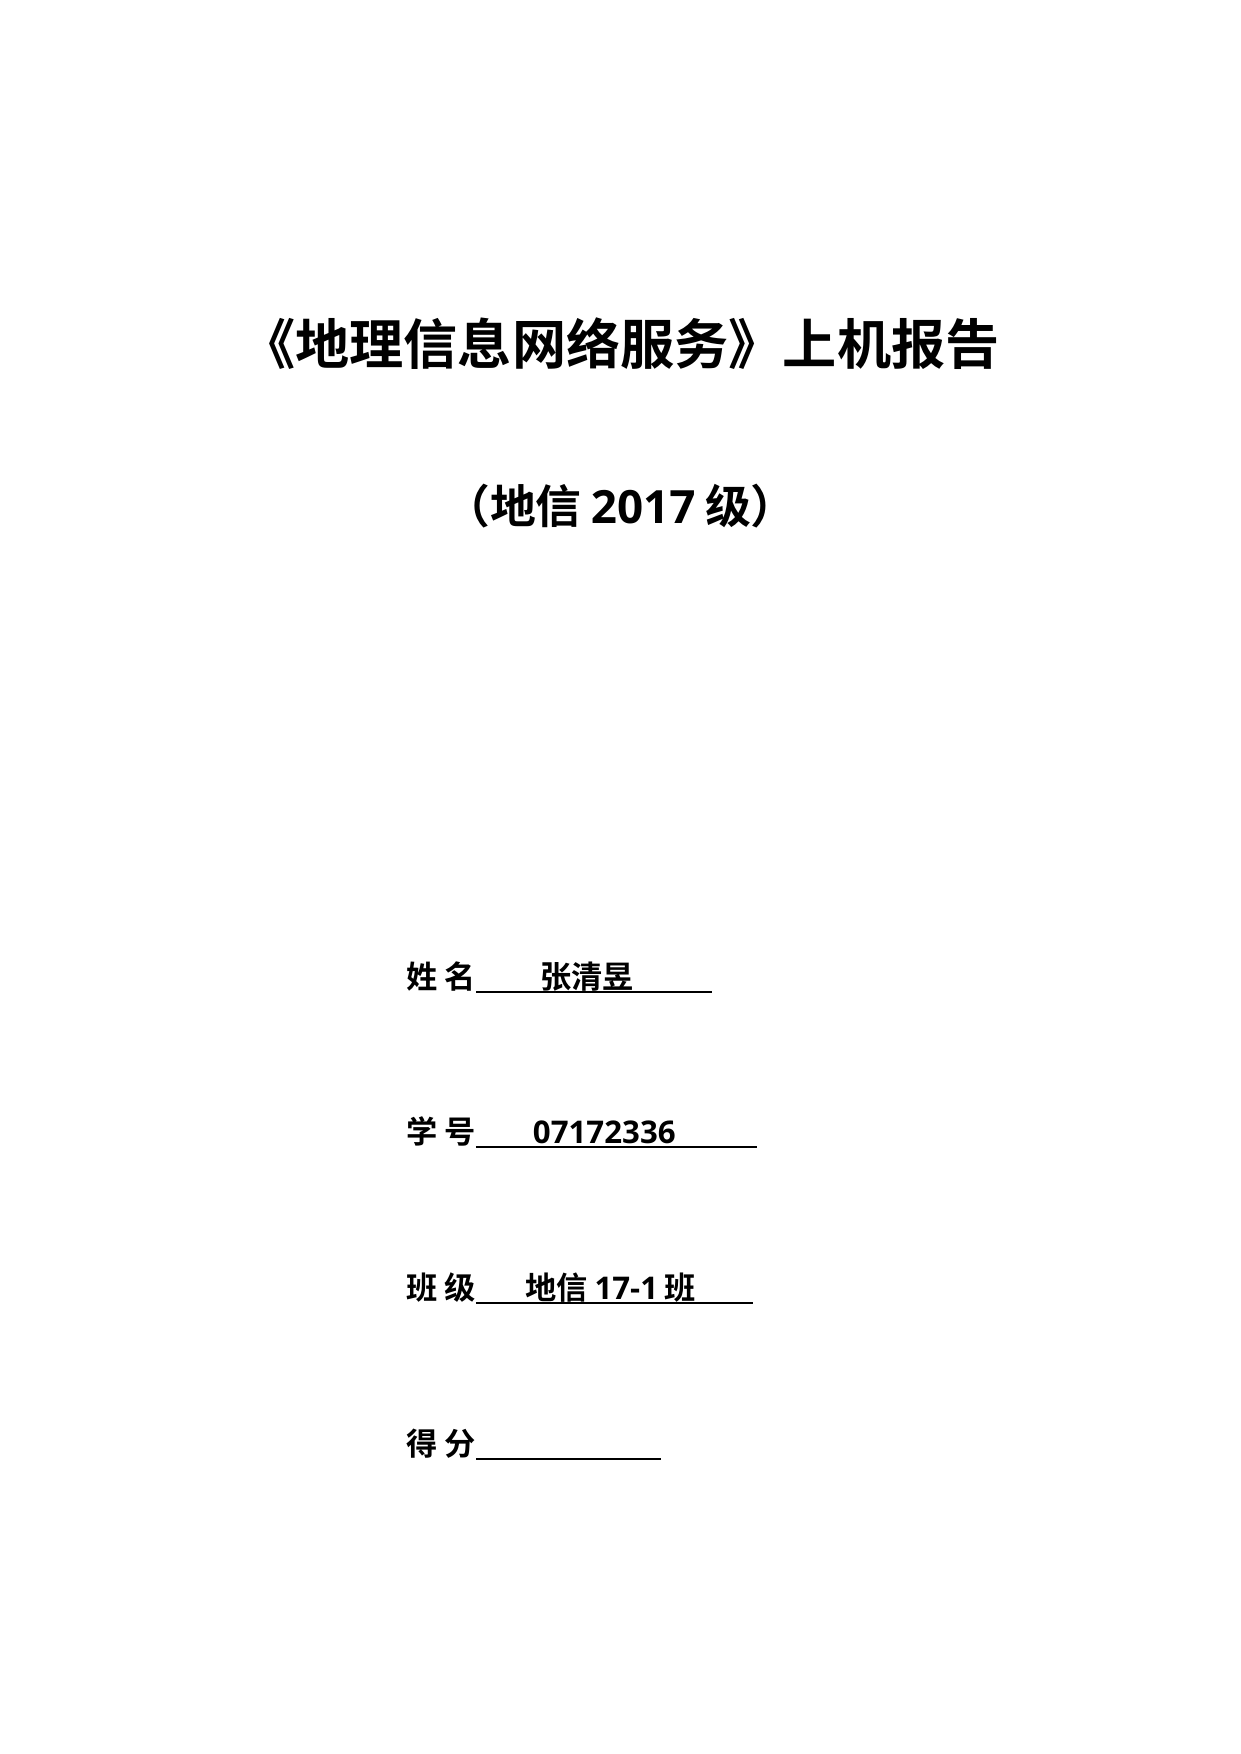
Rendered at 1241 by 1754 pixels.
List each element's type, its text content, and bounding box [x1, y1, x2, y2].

text 《地理信息网络服务》上机报告 [187, 292, 1053, 389]
text 班 级 地信17-1班 [406, 1253, 1053, 1318]
text 得 分 [406, 1409, 1053, 1474]
text 姓 名 张清昱 [406, 942, 1053, 1007]
text 学 号 07172336 [406, 1097, 1053, 1162]
text （地信2017级） [187, 454, 1053, 552]
